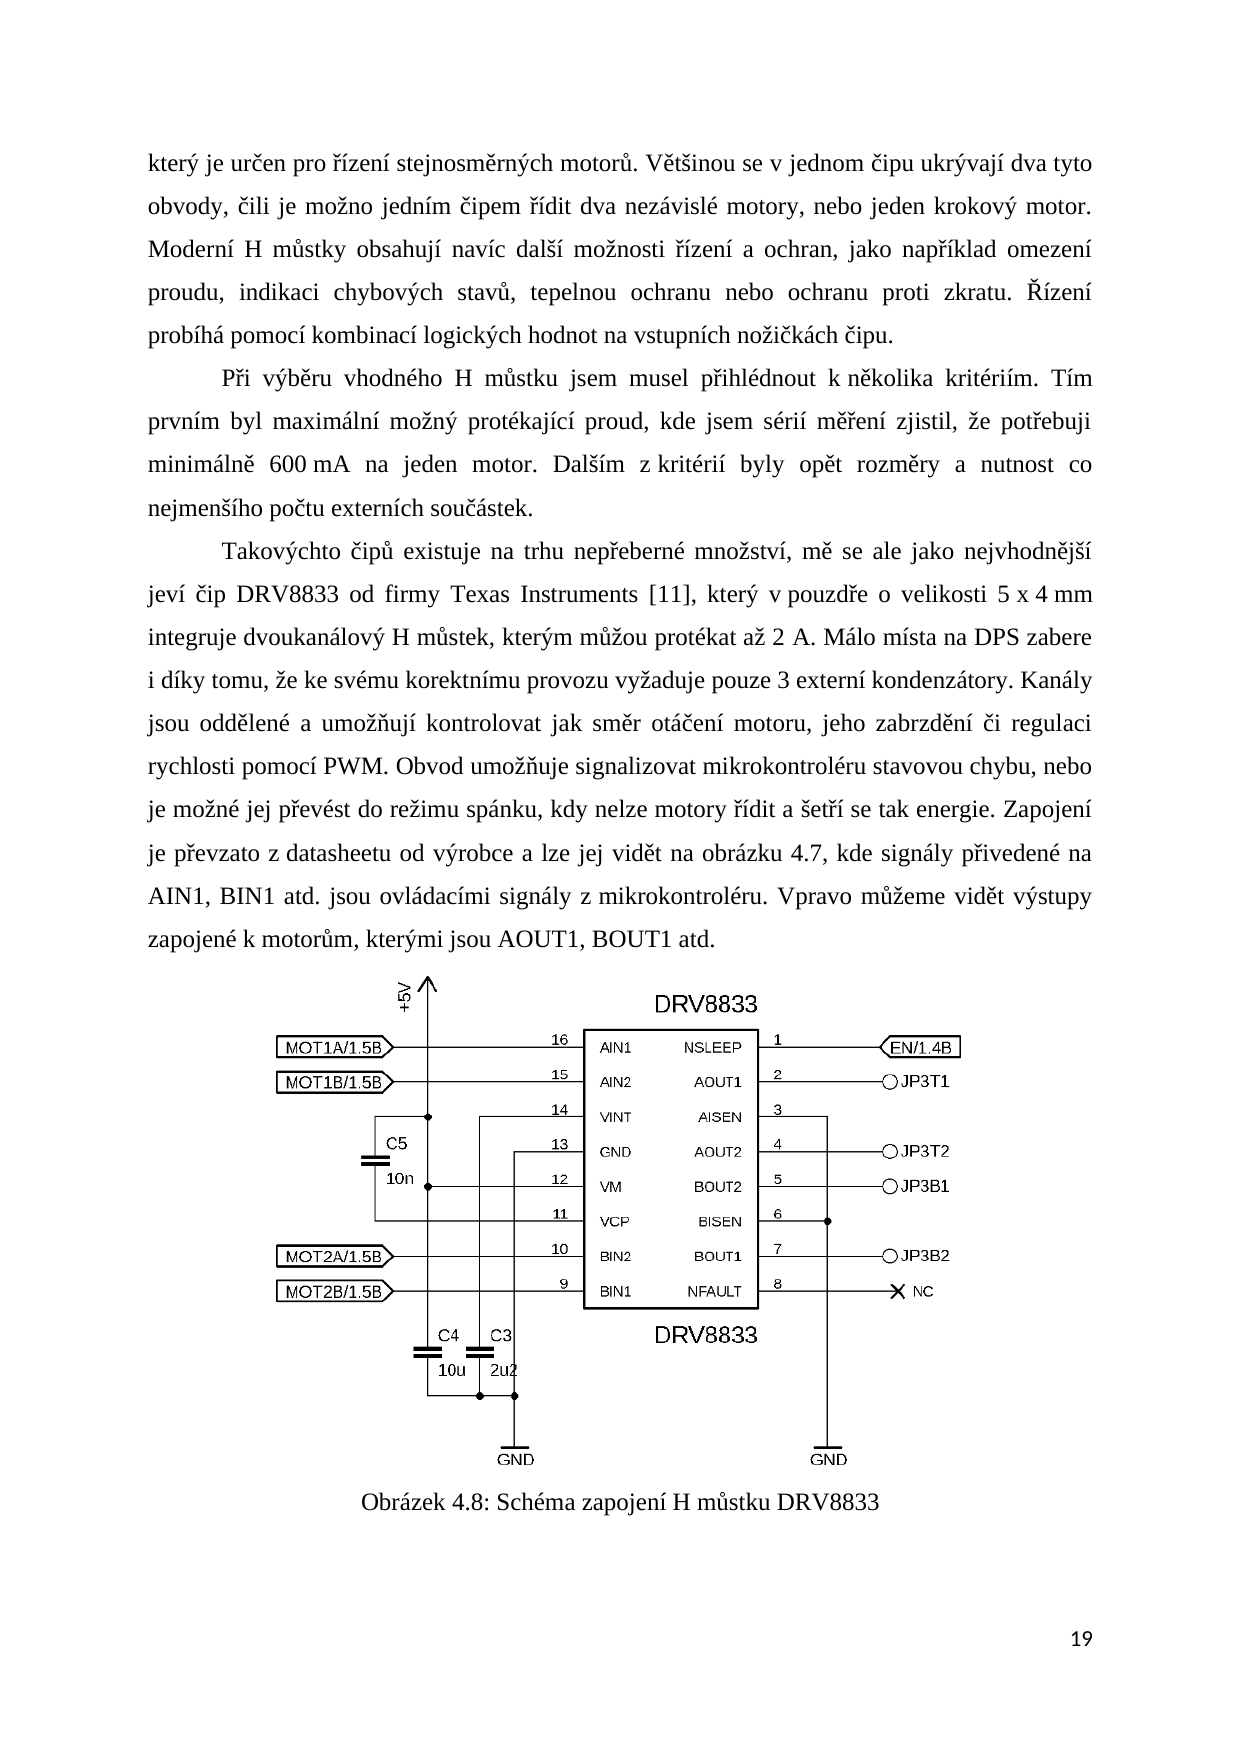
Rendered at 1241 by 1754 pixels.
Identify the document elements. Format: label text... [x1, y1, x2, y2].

text Takovýchto čipů existuje na trhu nepřeberné množství, mě se ale jako nejvhodnější jeví čip DRV8833 od firmy Texas Instruments, který v pouzdře o velikosti 5 x 4 mm integruje dvoukanálový H můstek, kterým můžou protékat až 2 A. Málo místa na DPS zabere i díky tomu, že ke svému korektnímu provozu vyžaduje pouze 3 externí kondenzátory. Kanály jsou oddělené a umožňují kontrolovat jak směr otáčení motoru, jeho zabrzdění či regulaci rychlosti pomocí PWM. Obvod umožňuje signalizovat mikrokontroléru stavovou chybu, nebo je možné jej převést do režimu spánku, kdy nelze motory řídit a šetří se tak energie. Zapojení je převzato z datasheetu od výrobce a lze jej vidět na obrázku 4.7, kde signály přivedené na AIN1, BIN1 atd. jsou ovládacími signály z mikrokontroléru. Vpravo můžeme vidět výstupy zapojené k motorům, kterými jsou AOUT1, BOUT1 atd. [148, 536, 1093, 953]
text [148, 148, 1093, 349]
picture [267, 967, 974, 1474]
text Při výběru vhodného H můstku jsem musel přihlédnout k několika kritériím. Tím prvním byl maximální možný protékající proud, kde jsem sérií měření zjistil, že potřebuji minimálně 600 mA na jeden motor. Dalším z kritérií byly opět rozměry a nutnost co nejmenšího počtu externích součástek. [148, 363, 1093, 521]
text Obrázek 4.8: Schéma zapojení H můstku DRV8833 [148, 1487, 1093, 1516]
